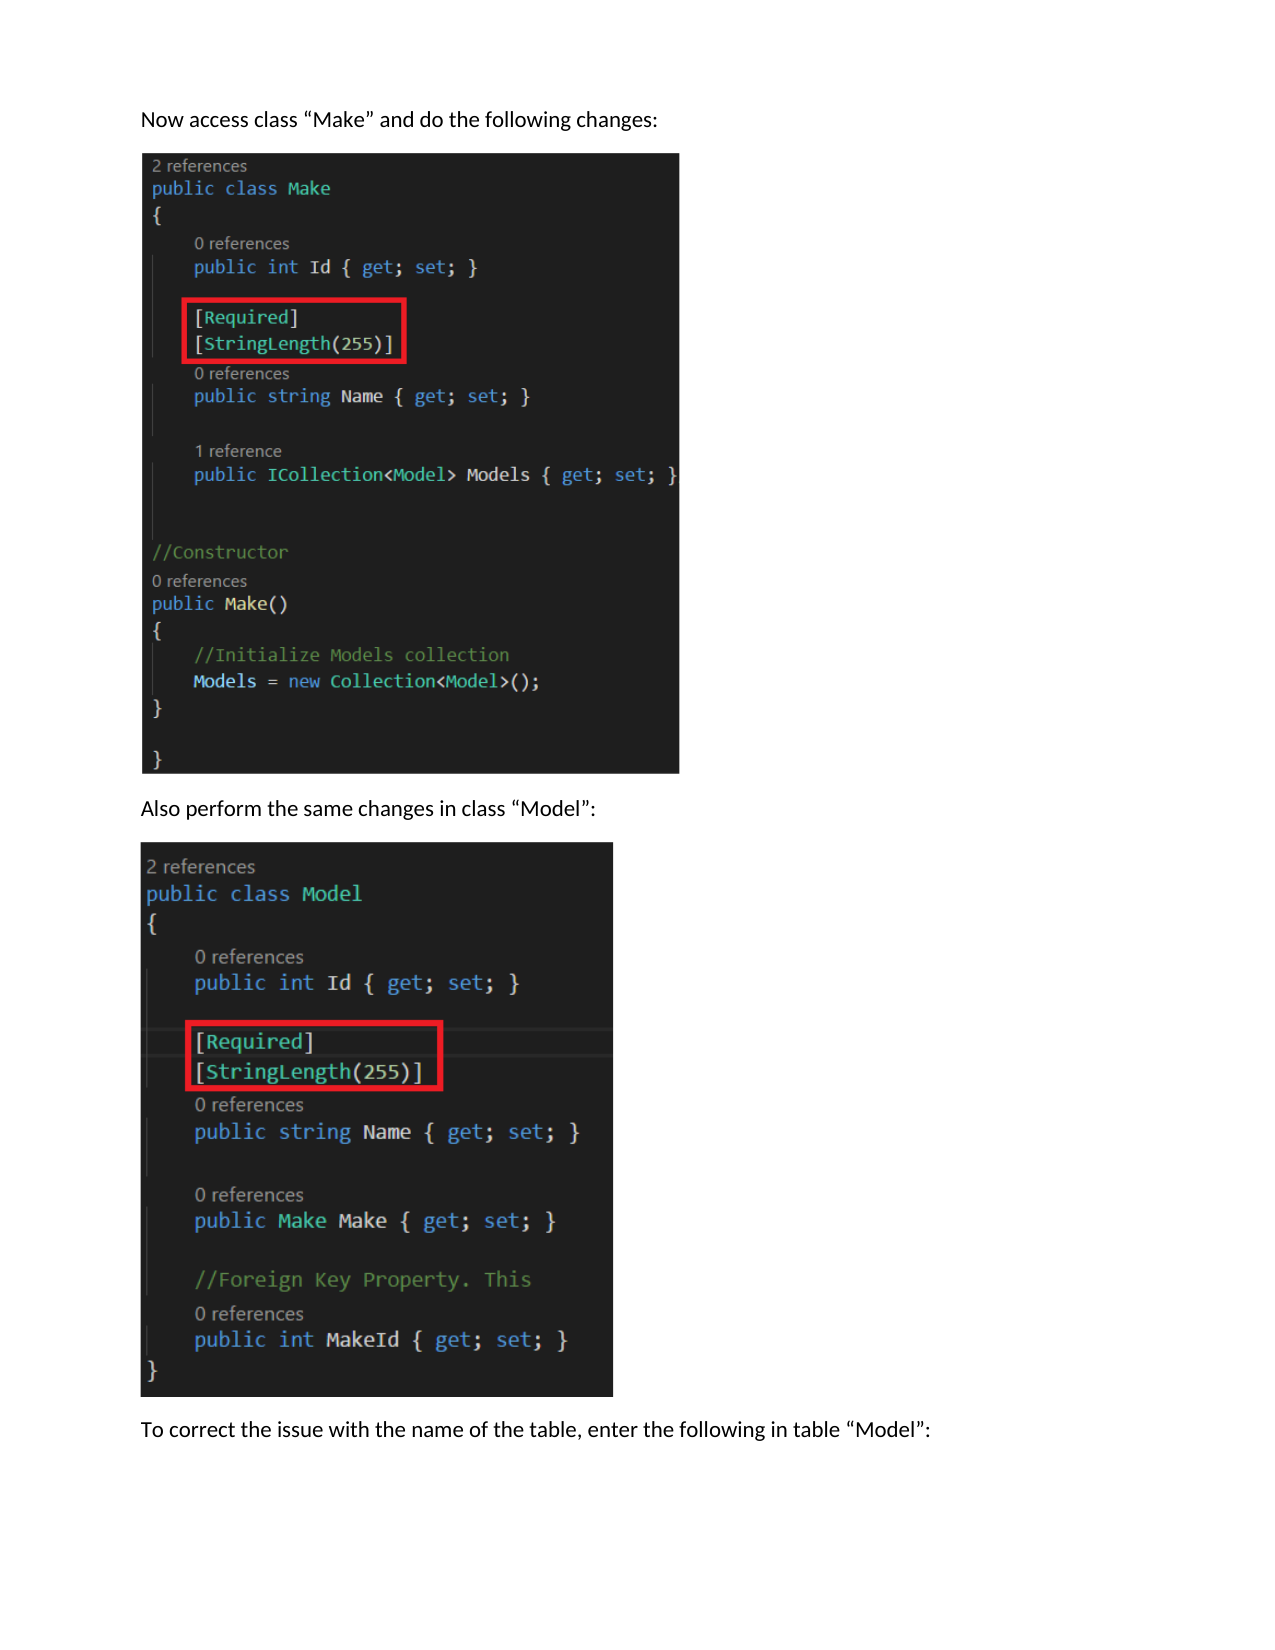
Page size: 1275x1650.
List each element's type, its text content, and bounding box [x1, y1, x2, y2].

picture [140, 841, 614, 1397]
text To correct the issue with the name of the table, enter the following in table “Model”: [141, 1415, 1125, 1443]
picture [140, 151, 680, 776]
text Also perform the same changes in class “Model”: [141, 794, 1125, 822]
text Now access class “Make” and do the following changes: [141, 105, 1125, 133]
